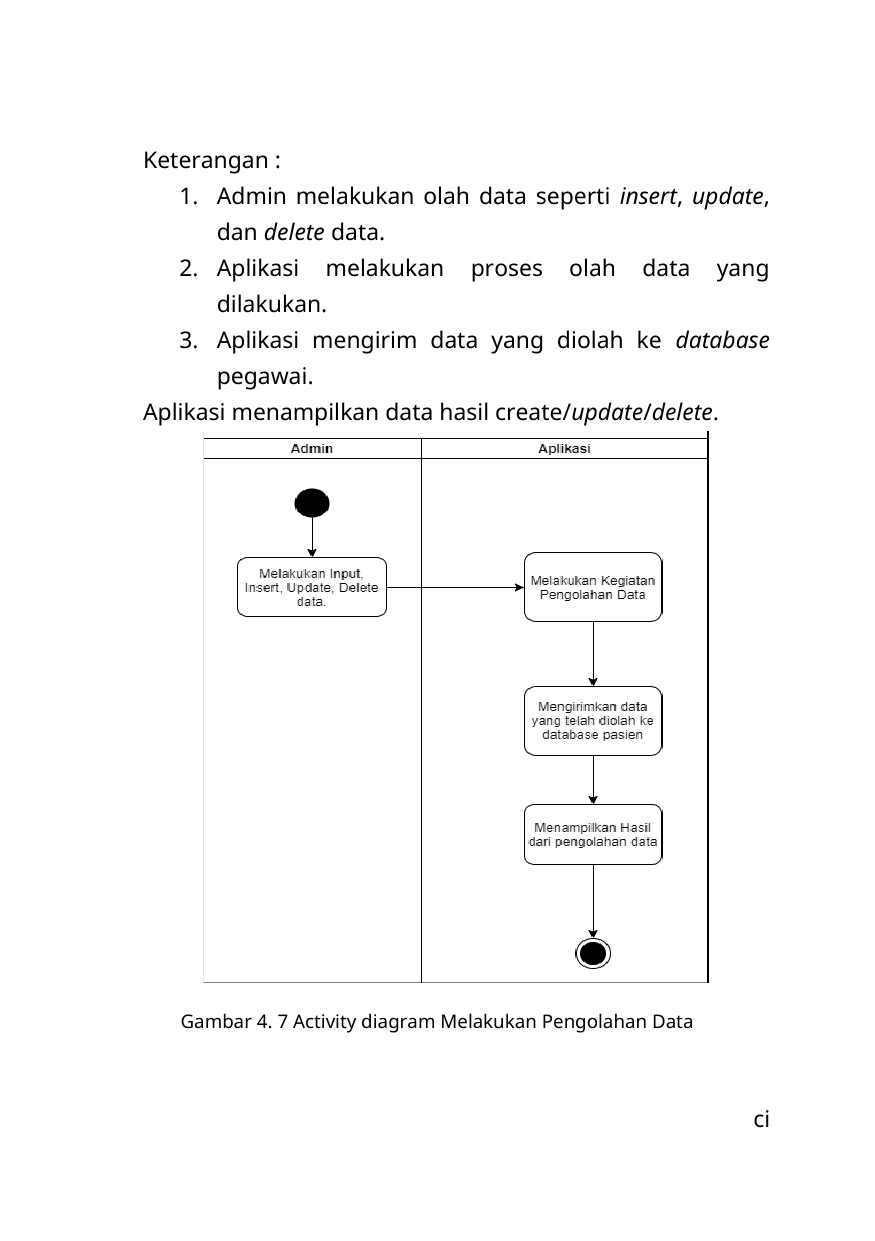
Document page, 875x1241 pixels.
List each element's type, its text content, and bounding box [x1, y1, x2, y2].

text Gambar 4. 7 Activity diagram Melakukan Pengolahan Data [104, 1008, 770, 1033]
list Aplikasi melakukan proses olah data yang dilakukan. [179, 252, 770, 319]
picture [203, 431, 709, 983]
list Admin melakukan olah data seperti insert, update, dan delete data. [179, 180, 770, 247]
text Aplikasi menampilkan data hasil create/update/delete. [143, 396, 770, 427]
list Aplikasi mengirim data yang diolah ke database pegawai. [179, 324, 770, 391]
text Keterangan : [143, 144, 770, 176]
